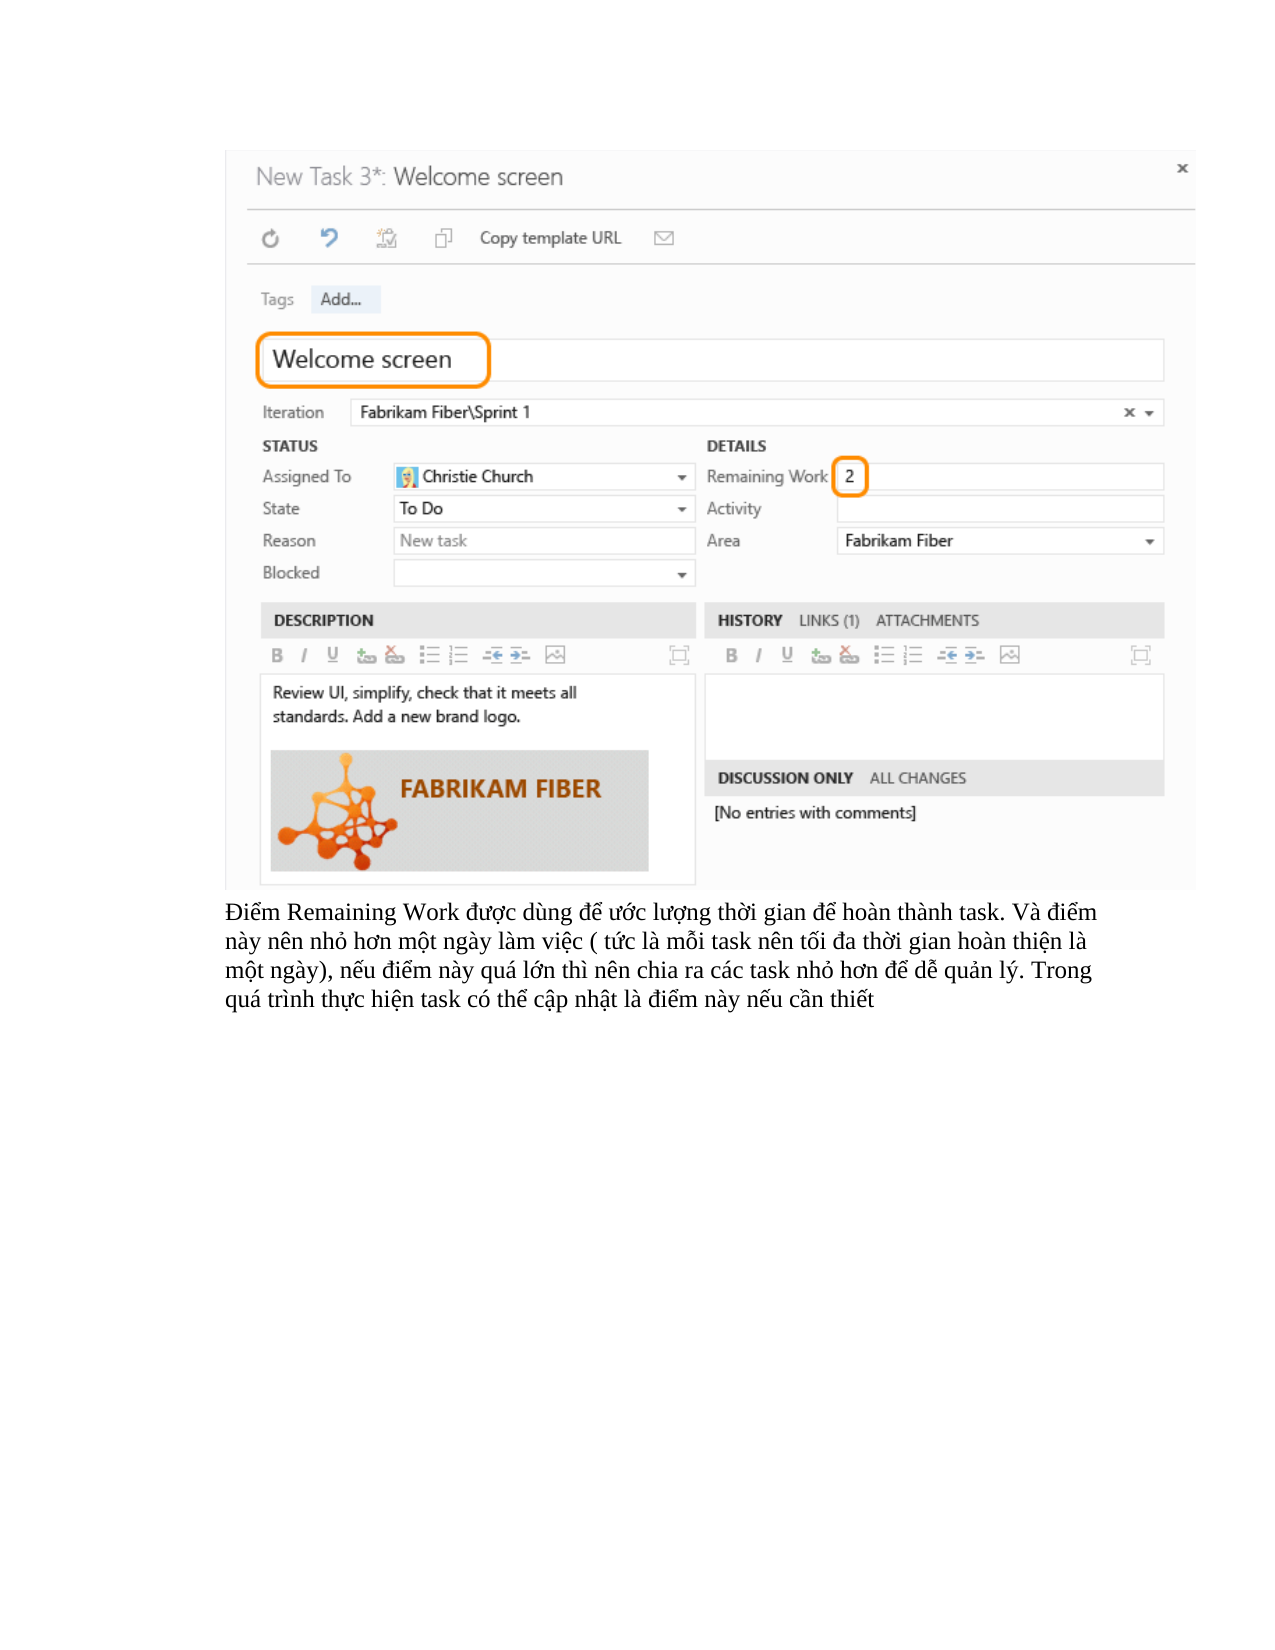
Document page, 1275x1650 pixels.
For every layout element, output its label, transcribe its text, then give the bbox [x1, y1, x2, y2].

picture [225, 150, 1197, 890]
list Điểm Remaining Work được dùng để ước lượng thời gian để hoàn thành task. Và điểm này nên nhỏ hơn một ngày làm việc ( tức là mỗi task nên tối đa thời gian hoàn thiện là một ngày), nếu điểm này quá lớn thì nên chia ra các task nhỏ hơn để dễ quản lý. Trong quá trình thực hiện task có thể cập nhật là điểm này nếu cần thiết [225, 890, 1125, 1012]
